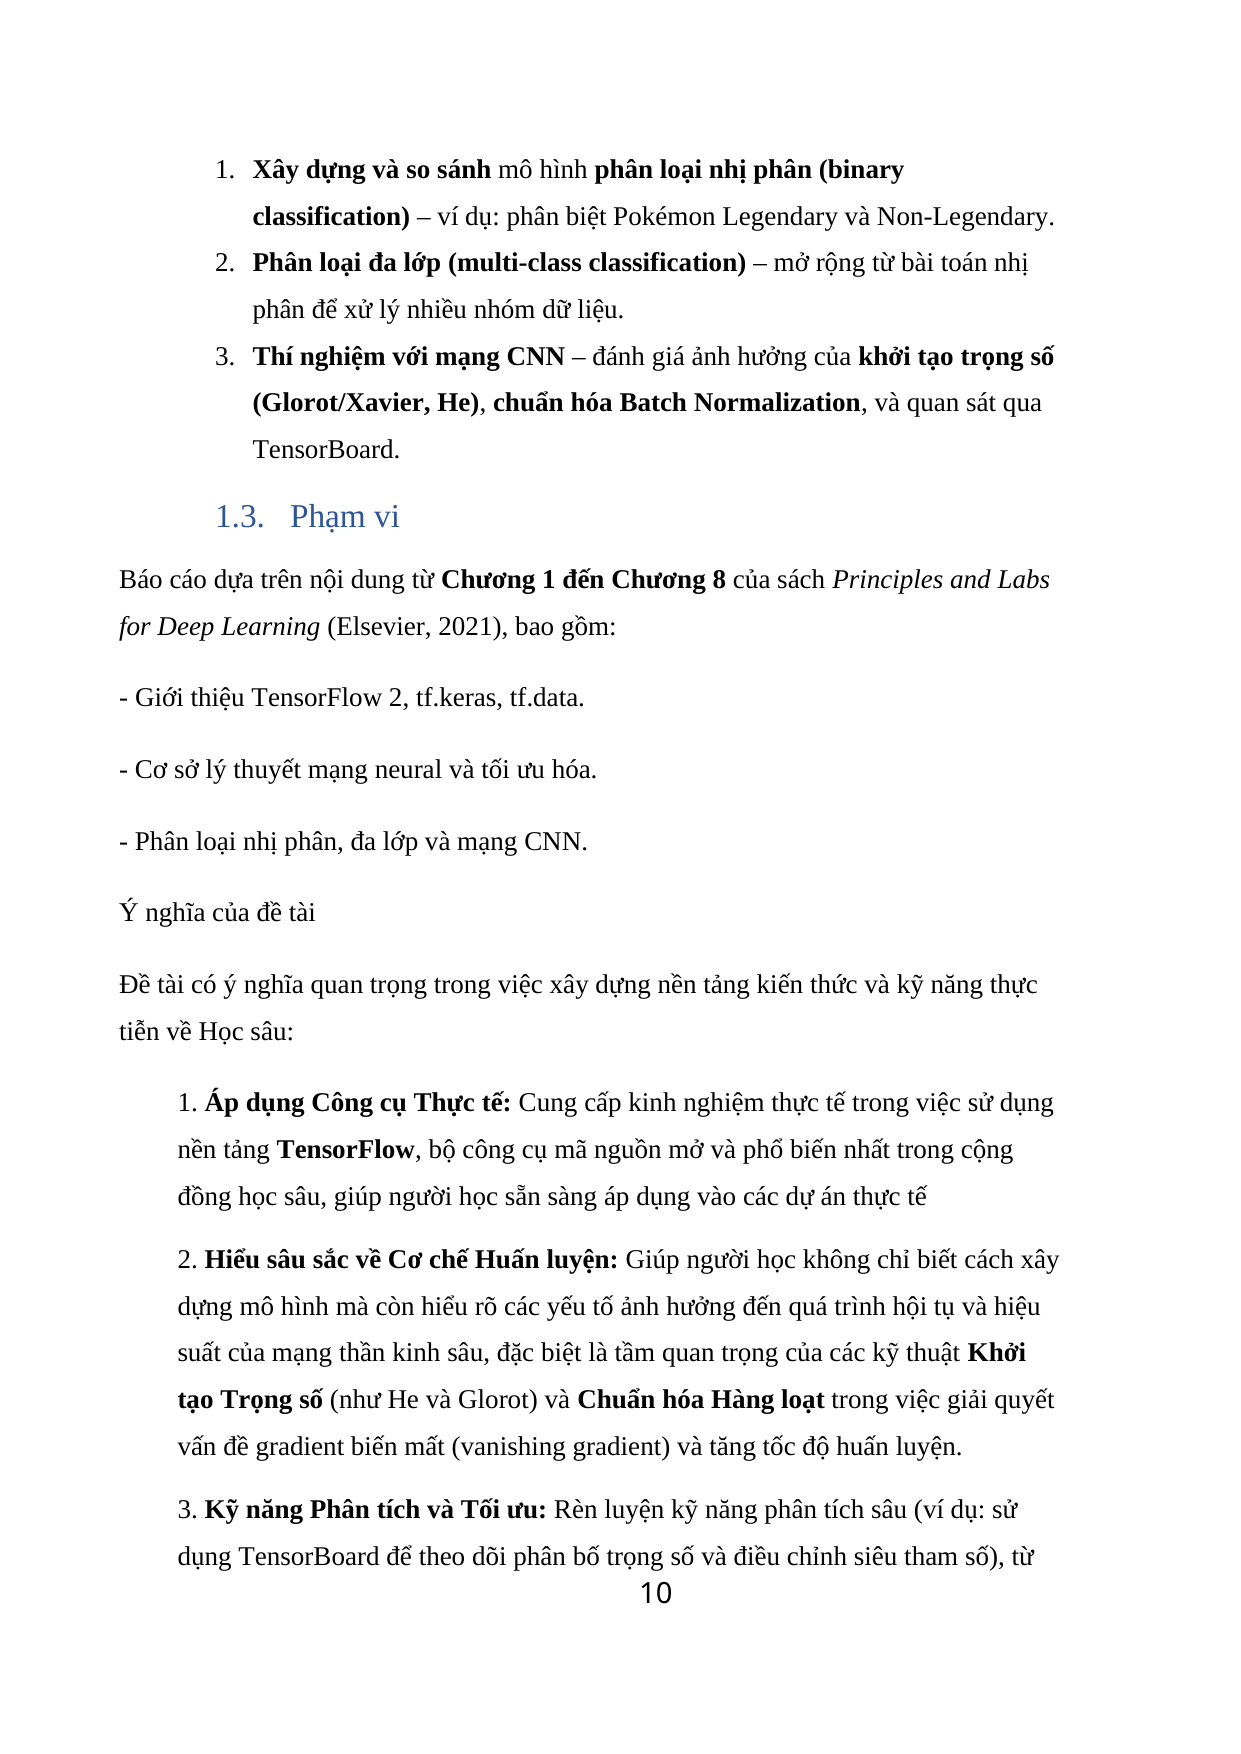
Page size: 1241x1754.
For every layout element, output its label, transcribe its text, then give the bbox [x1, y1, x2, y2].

subtitle Phạm vi [215, 497, 1063, 535]
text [177, 1493, 1063, 1571]
list Xây dựng và so sánh mô hình phân loại nhị phân (binary classification) – ví dụ: phân biệt Pokémon Legendary và Non-Legendary. [215, 153, 1063, 231]
text Báo cáo dựa trên nội dung từ Chương 1 đến Chương 8 của sách Principles and Labs for Deep Learning (Elsevier, 2021), bao gồm: [119, 563, 1063, 641]
list Thí nghiệm với mạng CNN – đánh giá ảnh hưởng của khởi tạo trọng số (Glorot/Xavier, He), chuẩn hóa Batch Normalization, và quan sát qua TensorBoard. [215, 340, 1063, 464]
text Ý nghĩa của đề tài [119, 896, 1063, 927]
text - Giới thiệu TensorFlow 2, tf.keras, tf.data. [119, 681, 1063, 712]
list Phân loại đa lớp (multi-class classification) – mở rộng từ bài toán nhị phân để xử lý nhiều nhóm dữ liệu. [215, 247, 1063, 324]
text - Cơ sở lý thuyết mạng neural và tối ưu hóa. [119, 753, 1063, 784]
text Đề tài có ý nghĩa quan trọng trong việc xây dựng nền tảng kiến thức và kỹ năng thực tiễn về Học sâu: [119, 968, 1063, 1046]
text - Phân loại nhị phân, đa lớp và mạng CNN. [119, 824, 1063, 856]
text 1. Áp dụng Công cụ Thực tế: Cung cấp kinh nghiệm thực tế trong việc sử dụng nền tảng TensorFlow, bộ công cụ mã nguồn mở và phổ biến nhất trong cộng đồng học sâu, giúp người học sẵn sàng áp dụng vào các dự án thực tế [177, 1086, 1063, 1211]
text 2. Hiểu sâu sắc về Cơ chế Huấn luyện: Giúp người học không chỉ biết cách xây dựng mô hình mà còn hiểu rõ các yếu tố ảnh hưởng đến quá trình hội tụ và hiệu suất của mạng thần kinh sâu, đặc biệt là tầm quan trọng của các kỹ thuật Khởi tạo Trọng số (như He và Glorot) và Chuẩn hóa Hàng loạt trong việc giải quyết vấn đề gradient biến mất (vanishing gradient) và tăng tốc độ huấn luyện. [177, 1243, 1063, 1461]
